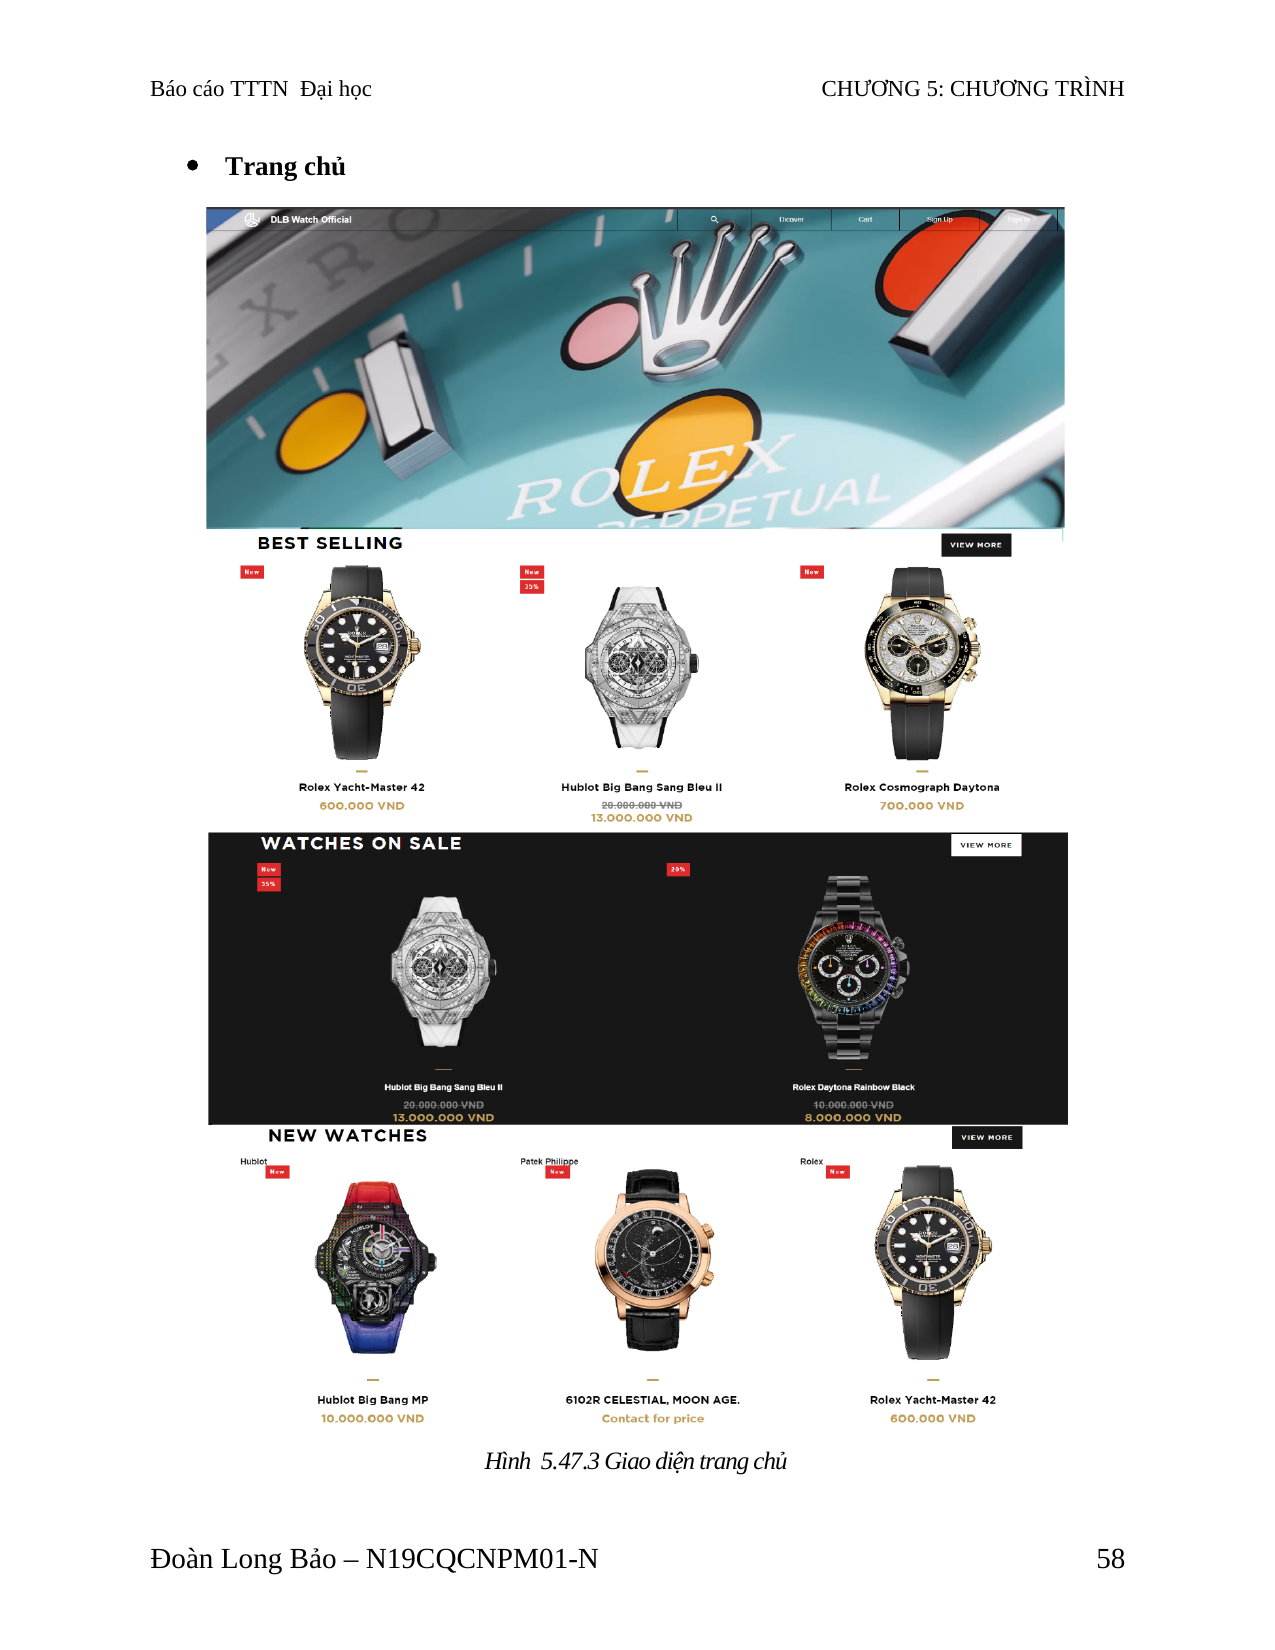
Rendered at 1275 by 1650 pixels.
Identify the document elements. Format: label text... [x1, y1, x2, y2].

picture [206, 207, 1069, 1447]
list Trang chủ [187, 150, 1125, 182]
